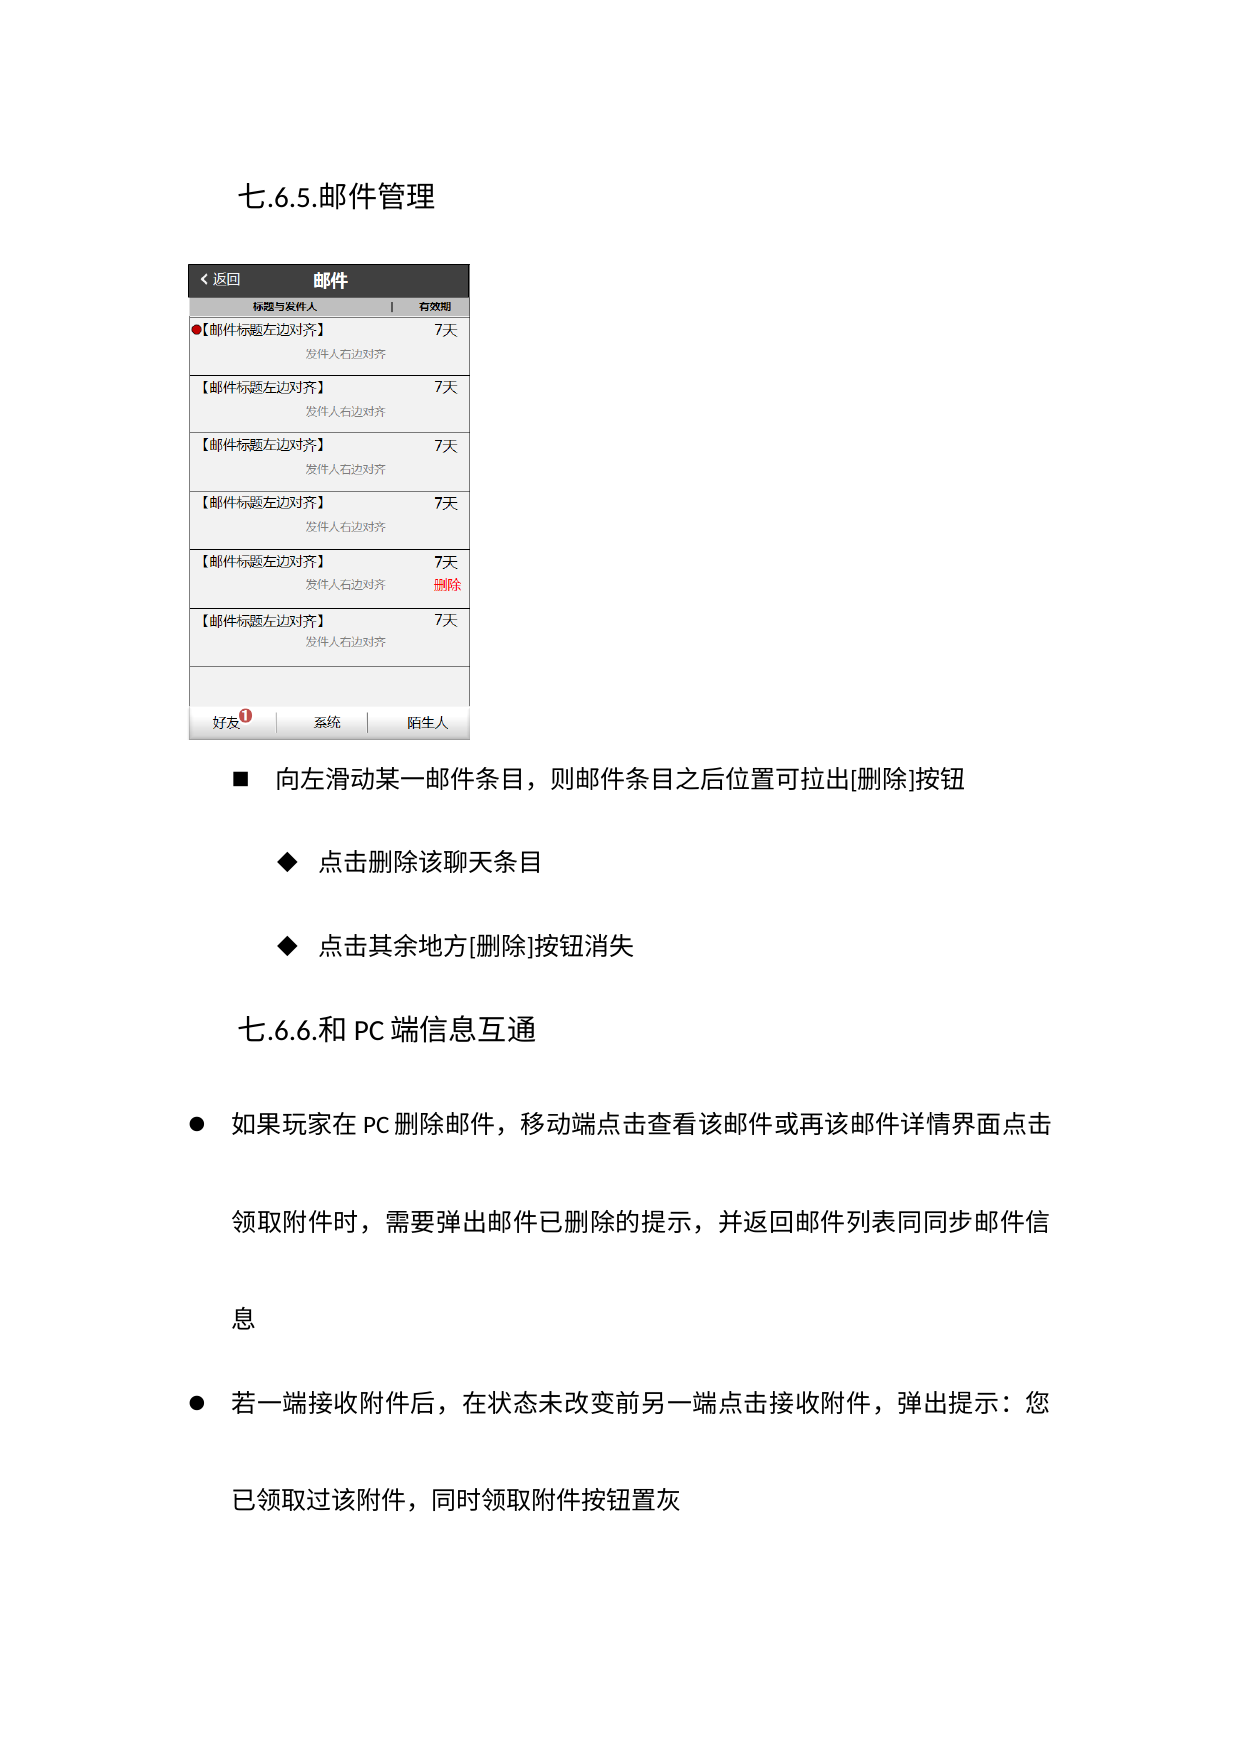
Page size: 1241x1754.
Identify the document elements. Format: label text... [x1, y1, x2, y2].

list 如果玩家在PC删除邮件，移动端点击查看该邮件或再该邮件详情界面点击领取附件时，需要弹出邮件已删除的提示，并返回邮件列表同同步邮件信息 [187, 1091, 1053, 1351]
picture [187, 263, 470, 740]
list 若一端接收附件后，在状态未改变前另一端点击接收附件，弹出提示：您已领取过该附件，同时领取附件按钮置灰 [187, 1369, 1053, 1531]
list 点击删除该聊天条目 [275, 828, 1053, 893]
text 邮件管理 [237, 162, 1053, 227]
text 和PC端信息互通 [237, 995, 1053, 1060]
list 点击其余地方[删除]按钮消失 [275, 912, 1053, 977]
list 向左滑动某一邮件条目，则邮件条目之后位置可拉出[删除]按钮 [231, 745, 1053, 810]
